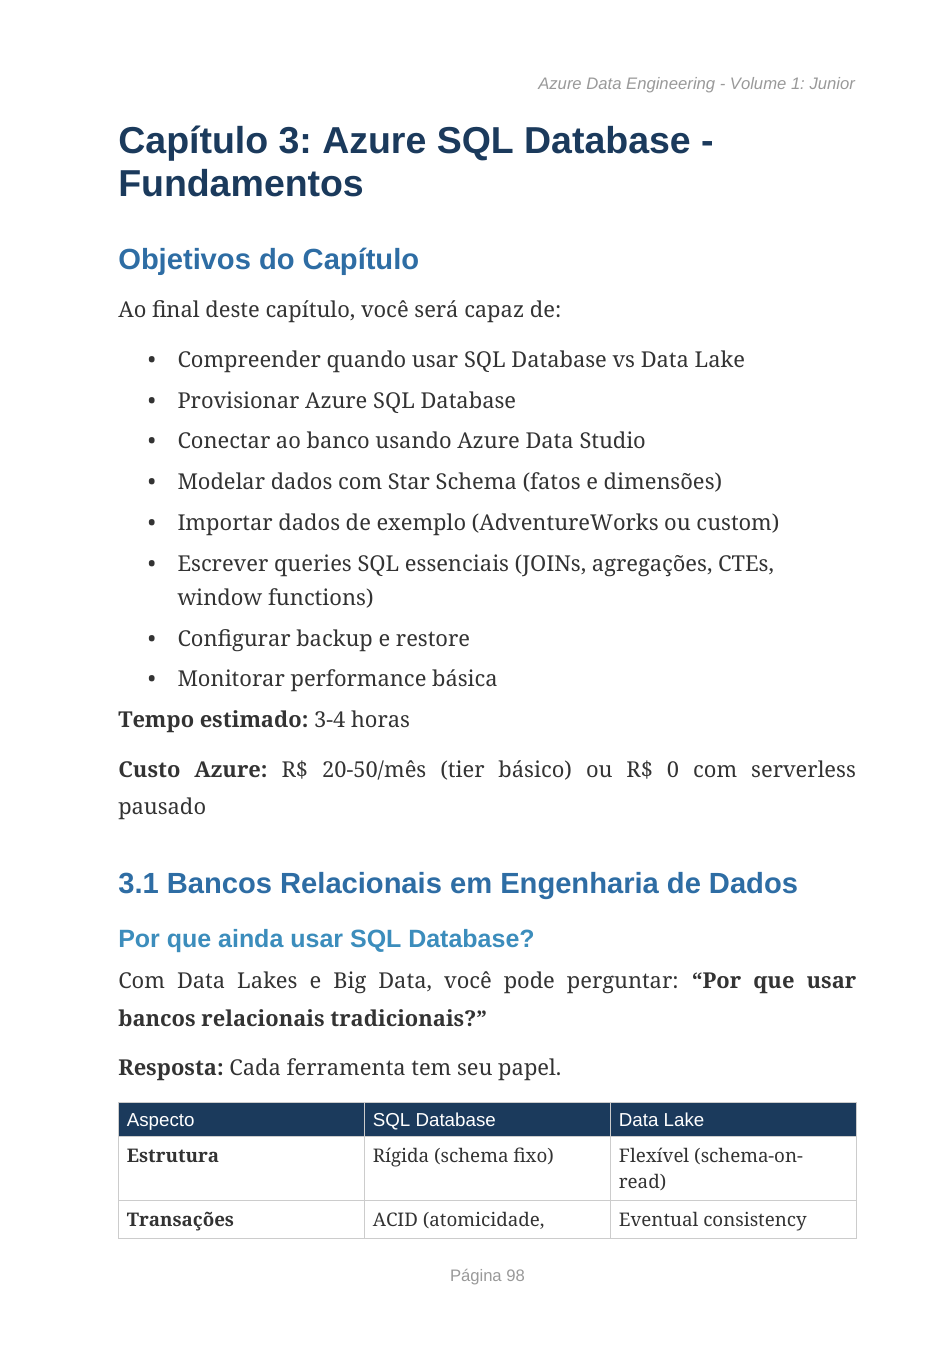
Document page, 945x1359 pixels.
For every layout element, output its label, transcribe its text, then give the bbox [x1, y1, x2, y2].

list Configurar backup e restore [148, 623, 856, 652]
text Com Data Lakes e Big Data, você pode perguntar: “Por que usar bancos relacionais tradicionais?” [118, 966, 856, 1032]
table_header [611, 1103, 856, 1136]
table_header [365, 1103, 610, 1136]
text Resposta: Cada ferramenta tem seu papel. [118, 1052, 856, 1082]
list Compreender quando usar SQL Database vs Data Lake [148, 344, 856, 374]
list Monitorar performance básica [148, 663, 856, 693]
text Tempo estimado: 3-4 horas [118, 704, 856, 734]
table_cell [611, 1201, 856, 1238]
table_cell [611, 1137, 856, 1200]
text Ao final deste capítulo, você será capaz de: [118, 294, 856, 324]
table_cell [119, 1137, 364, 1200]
list Provisionar Azure SQL Database [148, 384, 856, 414]
subtitle Por que ainda usar SQL Database? [118, 924, 856, 953]
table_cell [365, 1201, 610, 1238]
subtitle 3.1 Bancos Relacionais em Engenharia de Dados [118, 866, 856, 899]
subtitle Objetivos do Capítulo [118, 242, 856, 275]
list Escrever queries SQL essenciais (JOINs, agregações, CTEs, window functions) [148, 547, 856, 612]
subtitle Capítulo 3: Azure SQL Database - Fundamentos [118, 118, 856, 204]
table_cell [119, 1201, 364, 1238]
list Modelar dados com Star Schema (fatos e dimensões) [148, 466, 856, 496]
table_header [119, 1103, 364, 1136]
list Conectar ao banco usando Azure Data Studio [148, 425, 856, 455]
list Importar dados de exemplo (AdventureWorks ou custom) [148, 507, 856, 537]
text Custo Azure: R$ 20-50/mês (tier básico) ou R$ 0 com serverless pausado [118, 754, 856, 821]
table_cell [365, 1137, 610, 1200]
